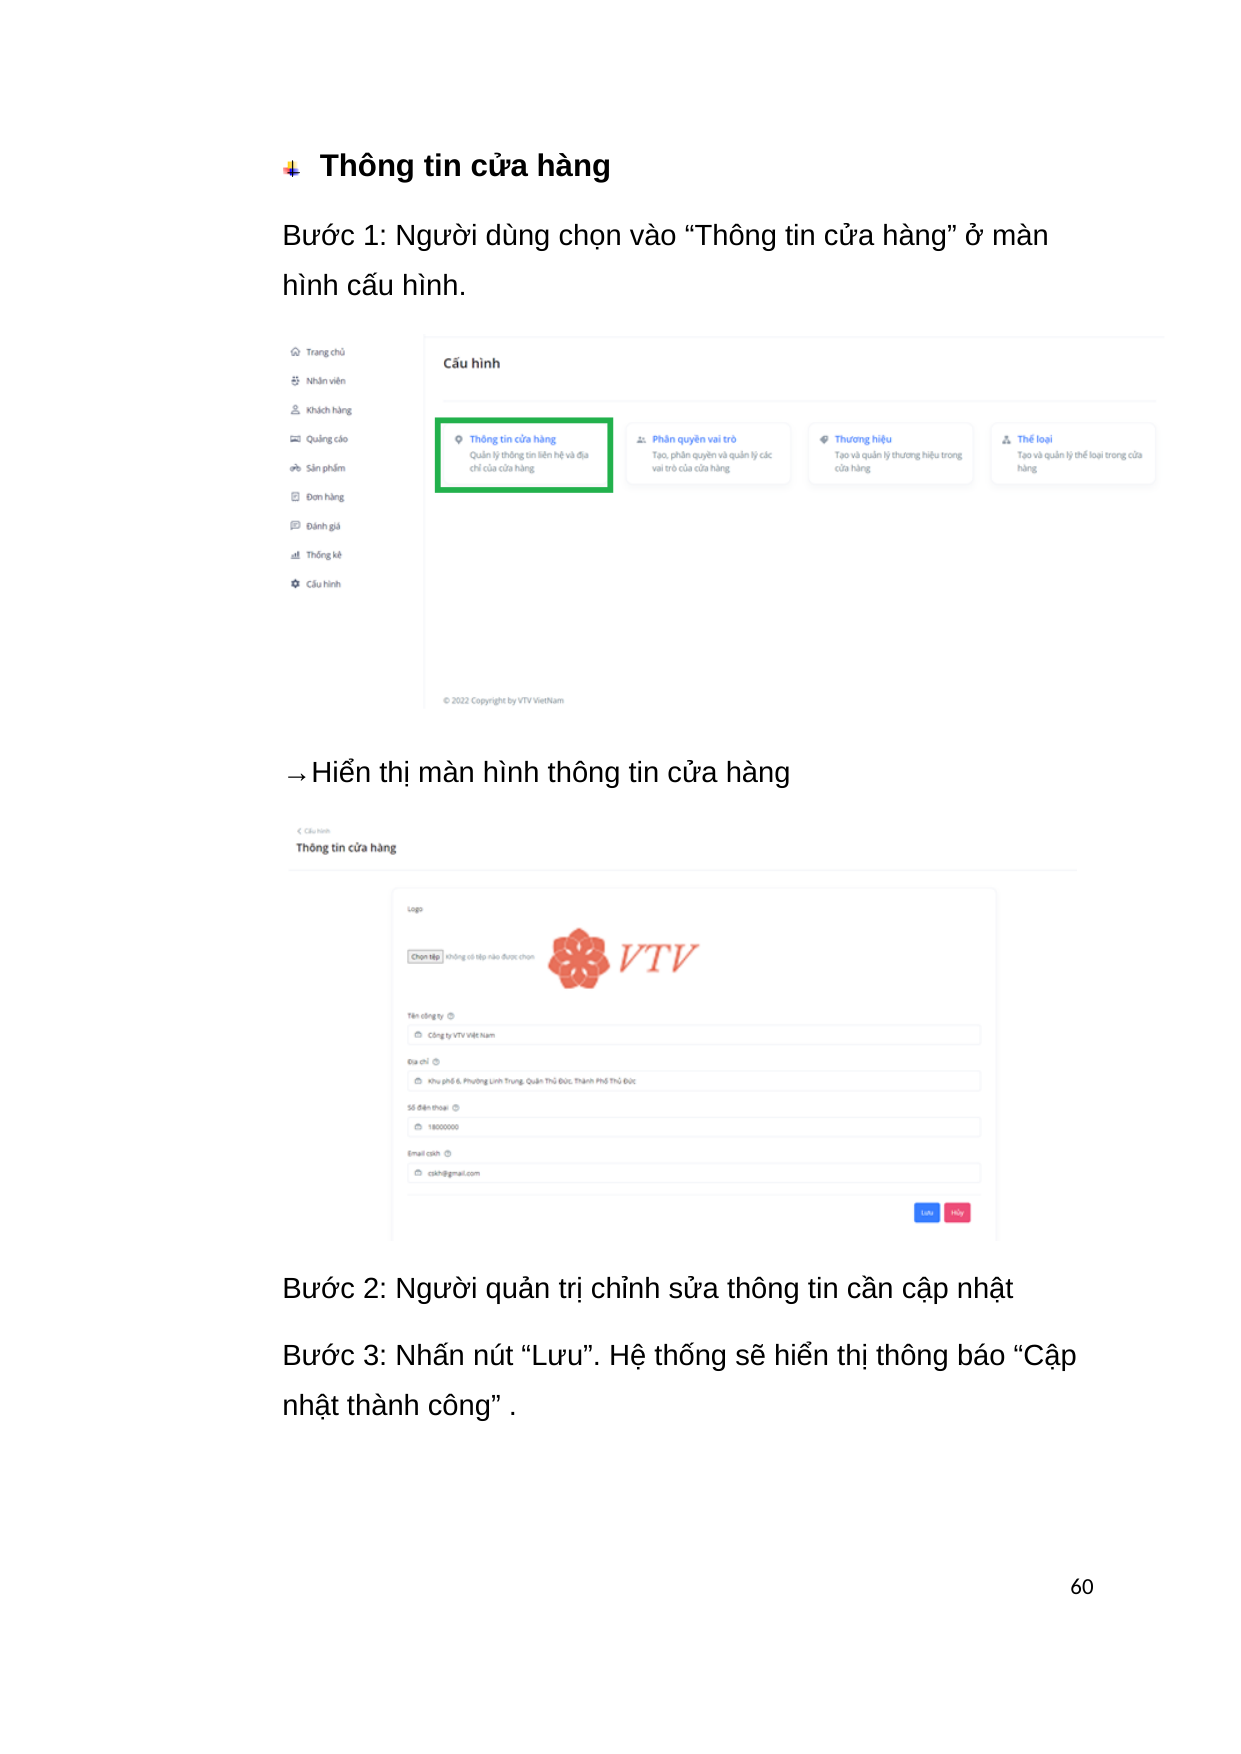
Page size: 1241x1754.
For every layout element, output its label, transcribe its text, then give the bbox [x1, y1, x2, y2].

text Bước 3: Nhấn nút “Lưu”. Hệ thống sẽ hiển thị thông báo “Cập nhật thành công” . [282, 1338, 1093, 1422]
picture [282, 821, 1077, 1241]
picture [283, 159, 300, 177]
list Thông tin cửa hàng [282, 147, 1093, 183]
text Bước 2: Người quản trị chỉnh sửa thông tin cần cập nhật [282, 1271, 1093, 1305]
picture [282, 334, 1169, 725]
text Bước 1: Người dùng chọn vào “Thông tin cửa hàng” ở màn hình cấu hình. [282, 217, 1093, 301]
text →Hiển thị màn hình thông tin cửa hàng [282, 755, 1093, 788]
